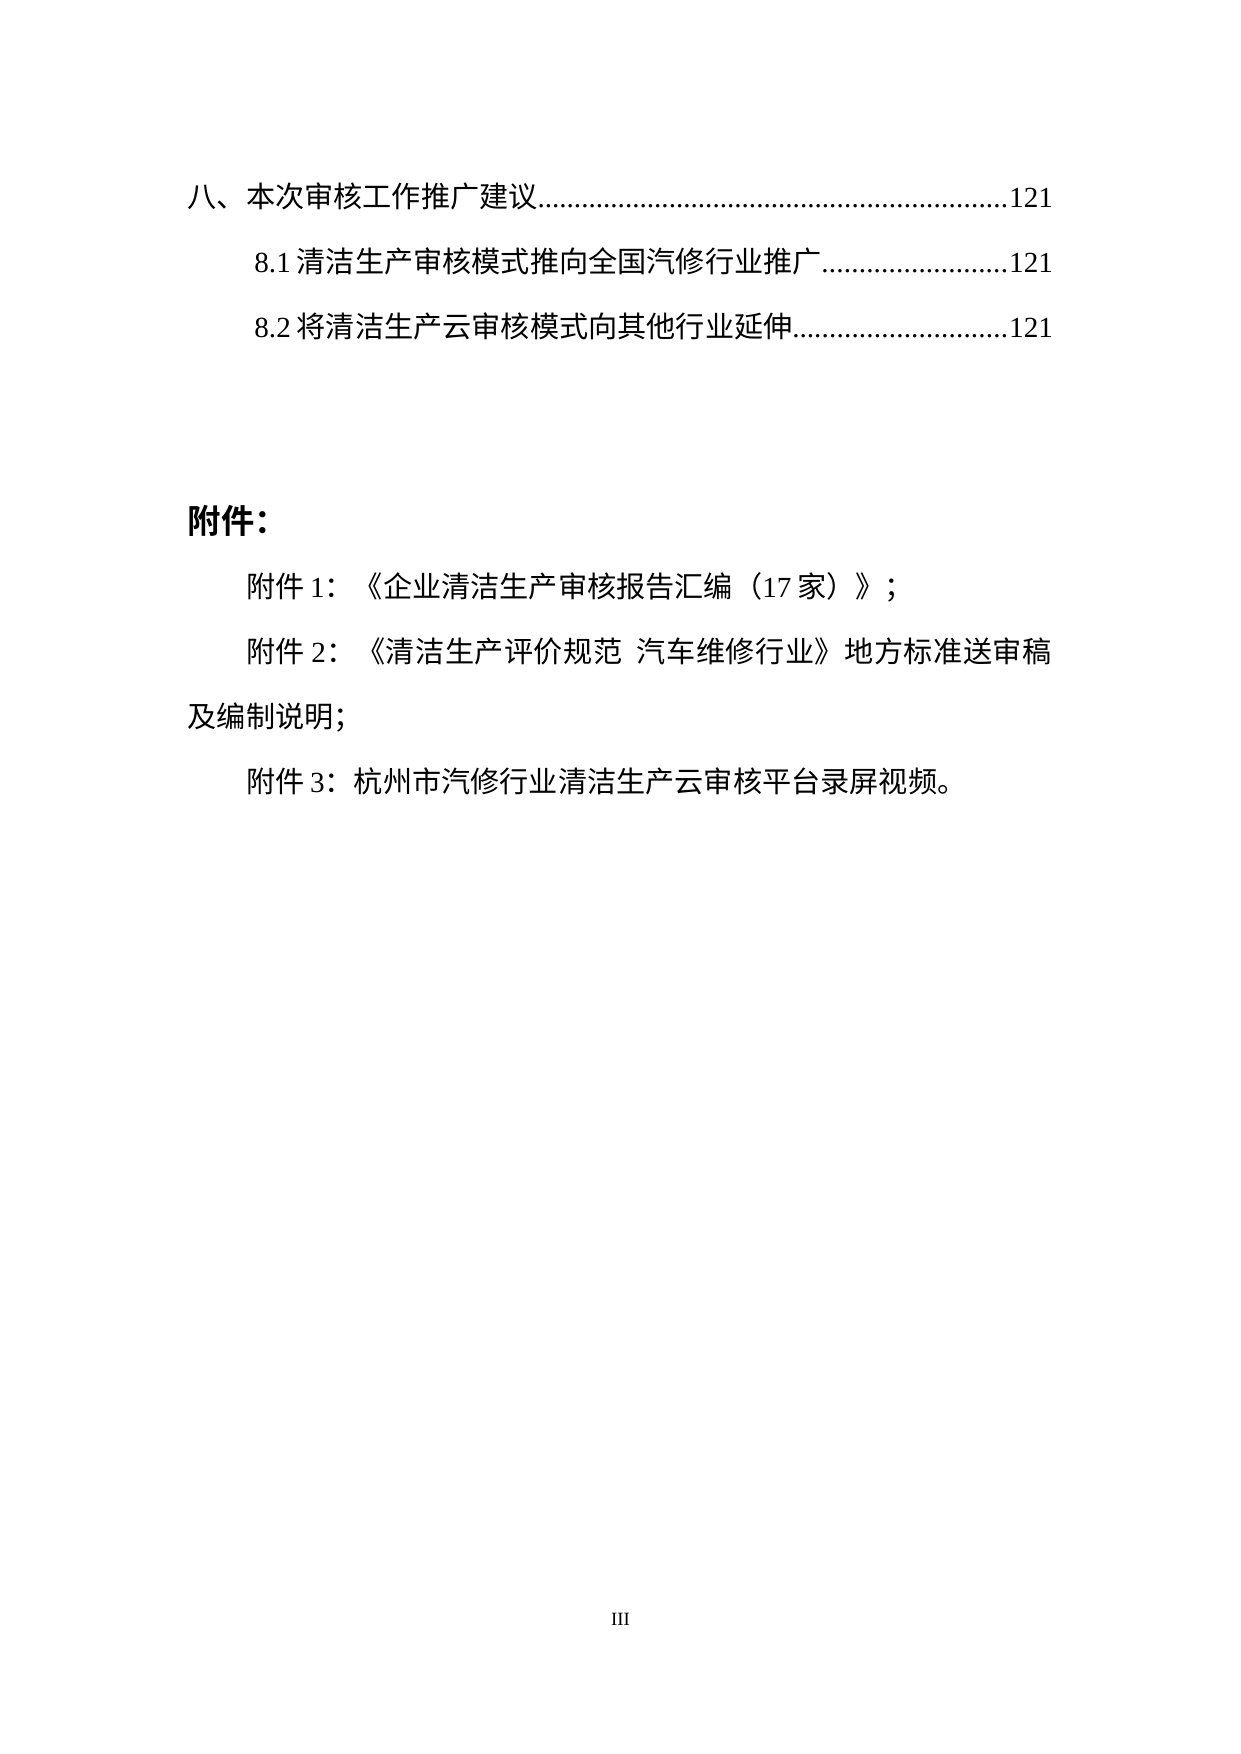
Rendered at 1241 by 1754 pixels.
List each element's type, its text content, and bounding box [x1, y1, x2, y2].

text 附件1：《企业清洁生产审核报告汇编（17家）》； [187, 552, 1053, 617]
text 附件： [187, 487, 1053, 552]
text 附件2：《清洁生产评价规范 汽车维修行业》地方标准送审稿及编制说明； [187, 617, 1053, 747]
text 附件3：杭州市汽修行业清洁生产云审核平台录屏视频。 [187, 747, 1053, 812]
